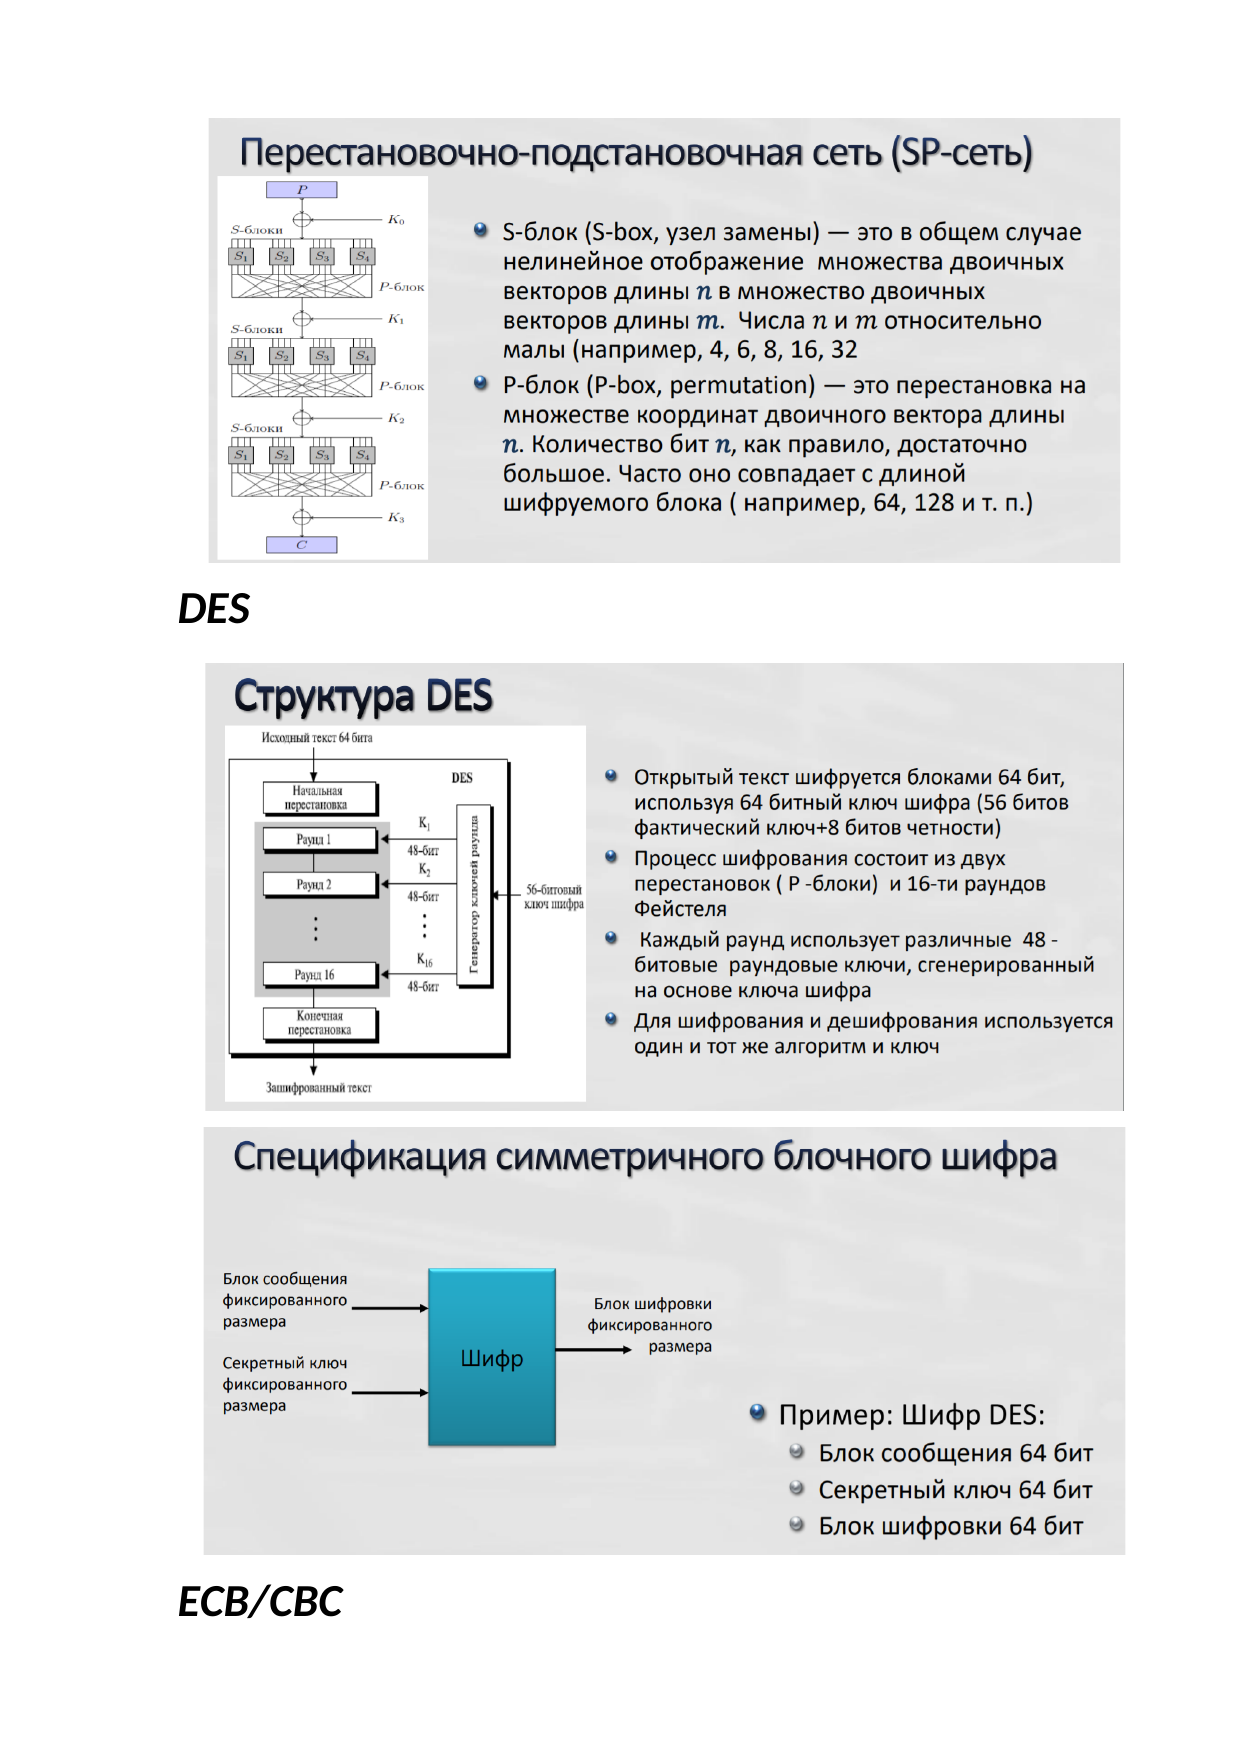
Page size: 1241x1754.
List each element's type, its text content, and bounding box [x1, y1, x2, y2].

picture [203, 1127, 1126, 1555]
text DES [177, 579, 1152, 635]
picture [208, 118, 1121, 563]
picture [205, 663, 1124, 1111]
text ECB/CBC [177, 1572, 1152, 1628]
